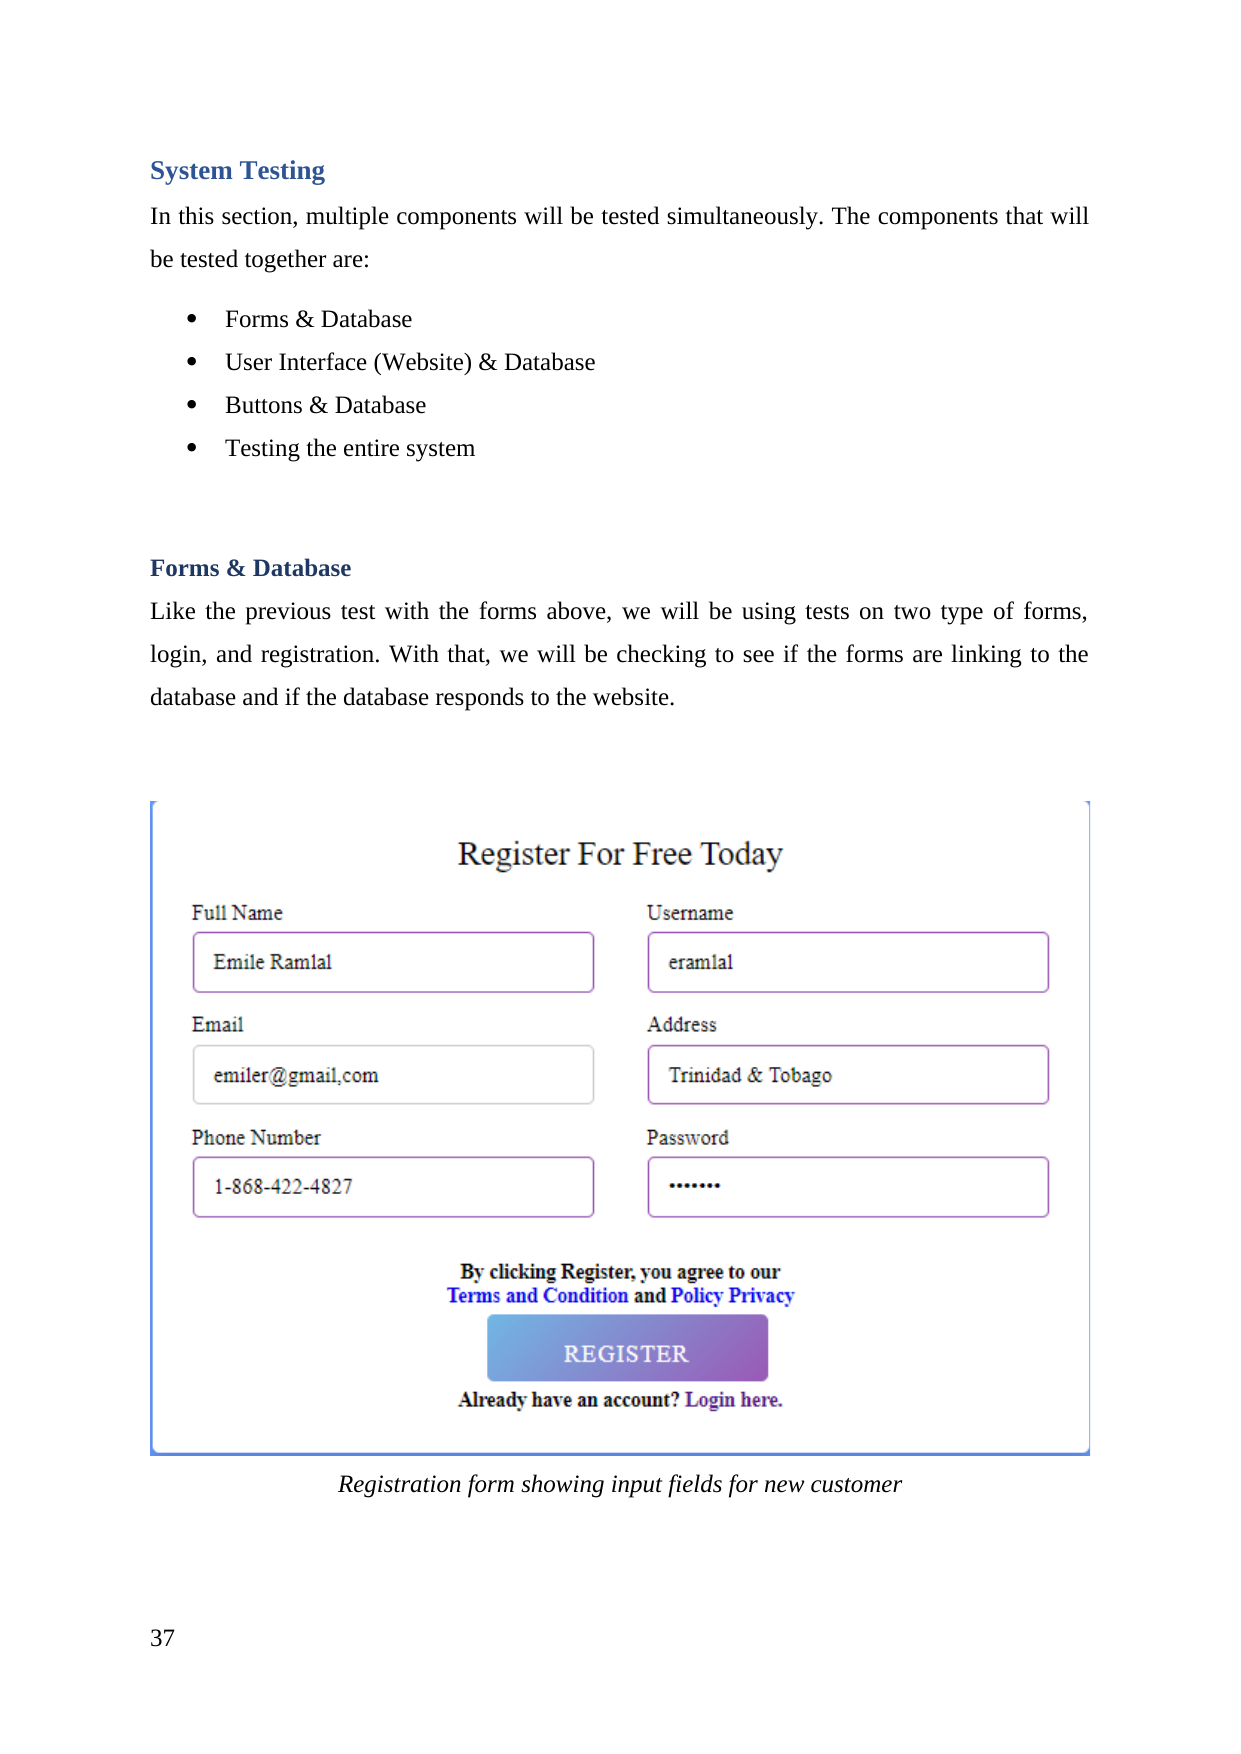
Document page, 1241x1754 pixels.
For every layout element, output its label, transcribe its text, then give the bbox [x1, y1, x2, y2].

picture [150, 801, 1091, 1456]
text Like the previous test with the forms above, we will be using tests on two type of forms, login, and registration. With that, we will be checking to see if the forms are linking to the database and if the database responds to the website. [150, 596, 1090, 711]
list User Interface (Website) & Database [187, 347, 1090, 376]
subtitle System Testing [150, 154, 1090, 185]
subtitle Forms & Database [150, 553, 1090, 581]
list Testing the entire system [187, 433, 1090, 462]
text In this section, multiple components will be tested simultaneously. The components that will be tested together are: [150, 201, 1090, 273]
list Buttons & Database [187, 390, 1090, 419]
list Forms & Database [187, 304, 1090, 332]
text Registration form showing input fields for new customer [150, 1456, 1090, 1498]
